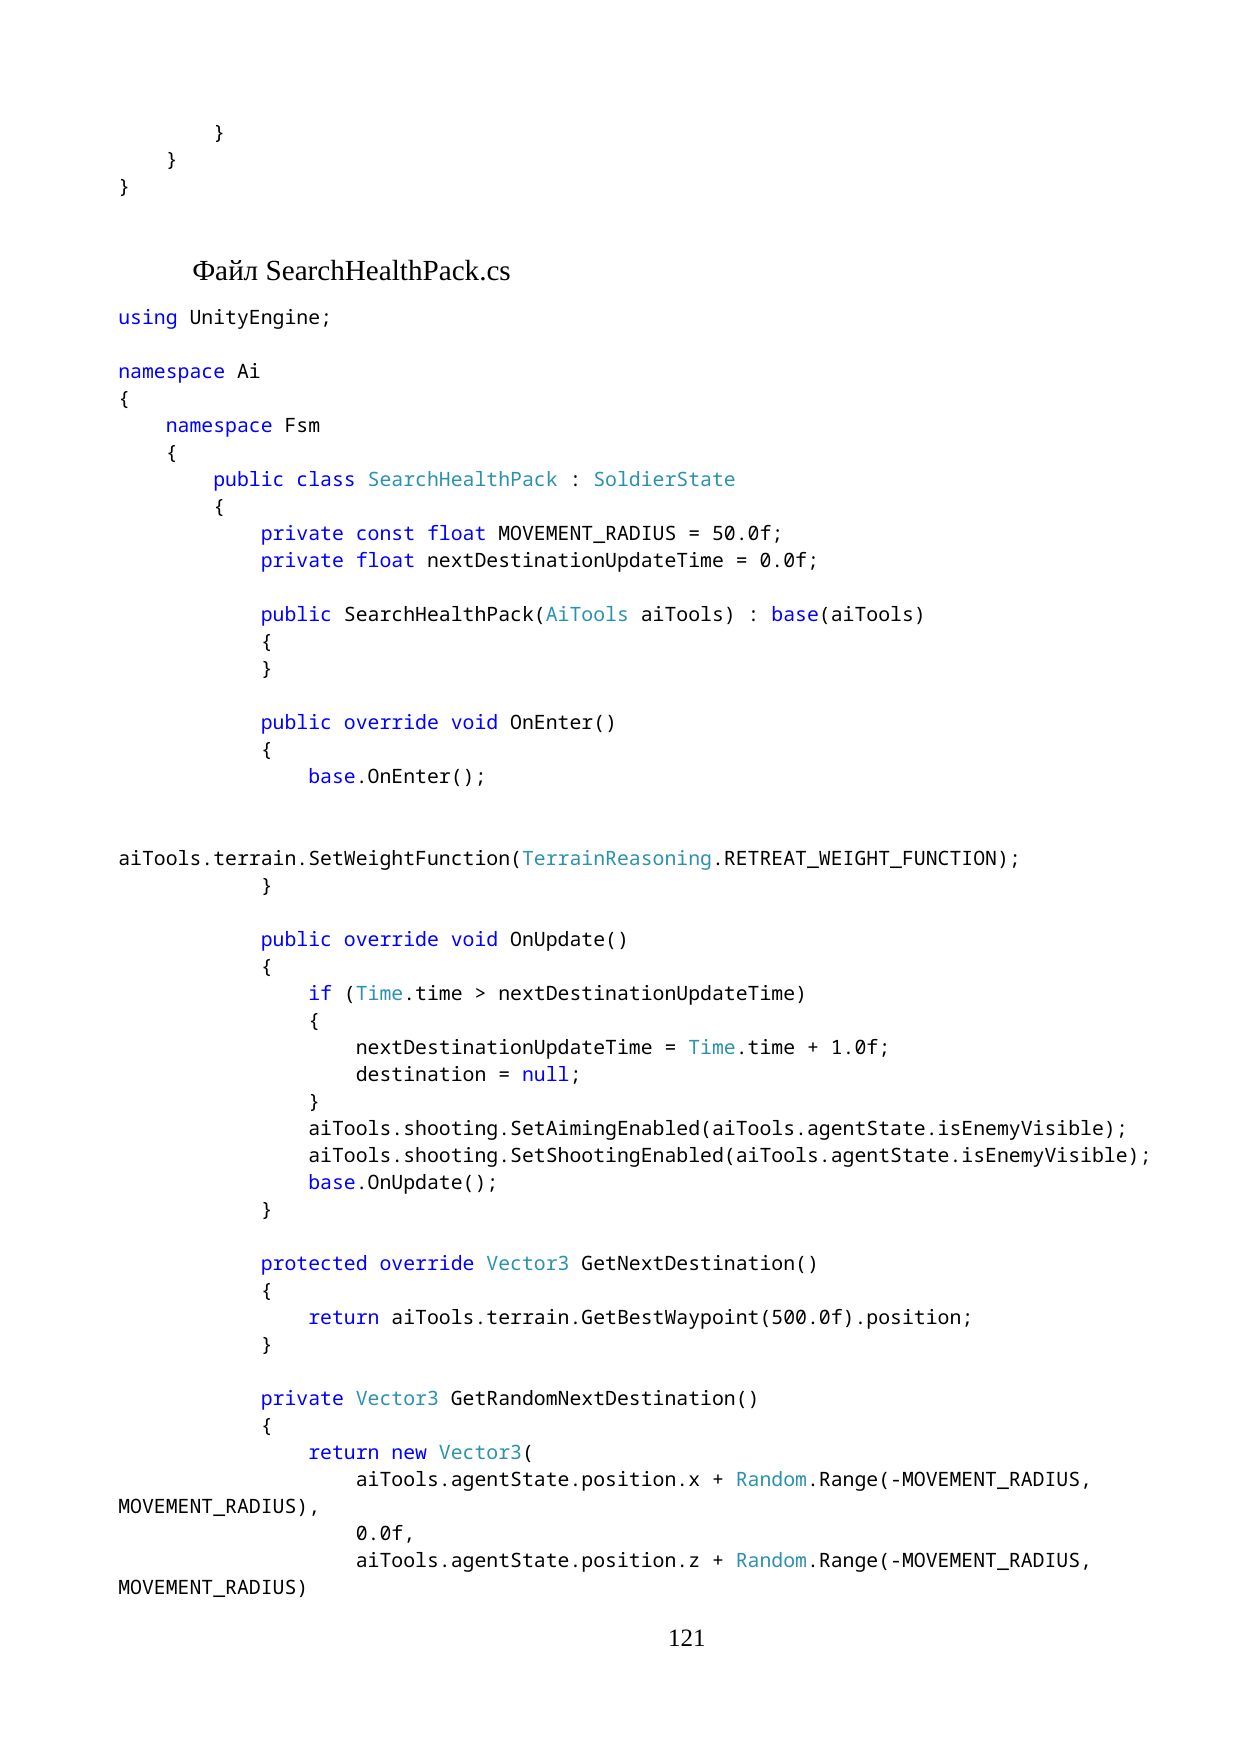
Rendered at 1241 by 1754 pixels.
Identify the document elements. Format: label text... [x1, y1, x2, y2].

text { [118, 384, 1181, 411]
text public class SearchHealthPack : SoldierState [118, 465, 1181, 492]
text return aiTools.terrain.GetBestWaypoint(500.0f).position; [118, 1303, 1181, 1330]
text { [118, 735, 1181, 762]
text base.OnUpdate(); [118, 1168, 1181, 1195]
text private float nextDestinationUpdateTime = 0.0f; [118, 546, 1181, 573]
text namespace Ai [118, 357, 1181, 384]
text aiTools.shooting.SetShootingEnabled(aiTools.agentState.isEnemyVisible); [118, 1141, 1181, 1168]
text } [118, 654, 1181, 681]
text using UnityEngine; [118, 303, 1181, 330]
text public SearchHealthPack(AiTools aiTools) : base(aiTools) [118, 600, 1181, 627]
text } [118, 118, 1181, 145]
text aiTools.agentState.position.x + Random.Range(-MOVEMENT_RADIUS, MOVEMENT_RADIUS), [118, 1465, 1181, 1519]
text private Vector3 GetRandomNextDestination() [118, 1384, 1181, 1411]
text Файл SearchHealthPack.cs [118, 253, 1181, 286]
text { [118, 1006, 1181, 1033]
text aiTools.agentState.position.z + Random.Range(-MOVEMENT_RADIUS, MOVEMENT_RADIUS) [118, 1546, 1181, 1600]
text { [118, 1411, 1181, 1438]
text base.OnEnter(); [118, 762, 1181, 789]
text } [118, 145, 1181, 172]
text { [118, 627, 1181, 654]
text } [118, 1330, 1181, 1357]
text aiTools.terrain.SetWeightFunction(TerrainReasoning.RETREAT_WEIGHT_FUNCTION); [118, 816, 1181, 872]
text } [118, 872, 1181, 898]
text } [118, 1195, 1181, 1222]
text if (Time.time > nextDestinationUpdateTime) [118, 979, 1181, 1006]
text return new Vector3( [118, 1438, 1181, 1465]
text destination = null; [118, 1060, 1181, 1087]
text { [118, 1276, 1181, 1303]
text private const float MOVEMENT_RADIUS = 50.0f; [118, 519, 1181, 546]
text public override void OnUpdate() [118, 926, 1181, 952]
text namespace Fsm [118, 411, 1181, 438]
text aiTools.shooting.SetAimingEnabled(aiTools.agentState.isEnemyVisible); [118, 1114, 1181, 1141]
text { [118, 438, 1181, 465]
text nextDestinationUpdateTime = Time.time + 1.0f; [118, 1033, 1181, 1060]
text { [118, 492, 1181, 519]
text 0.0f, [118, 1519, 1181, 1546]
text { [118, 952, 1181, 979]
text public override void OnEnter() [118, 708, 1181, 735]
text } [118, 172, 1181, 199]
text } [118, 1087, 1181, 1114]
text protected override Vector3 GetNextDestination() [118, 1249, 1181, 1276]
